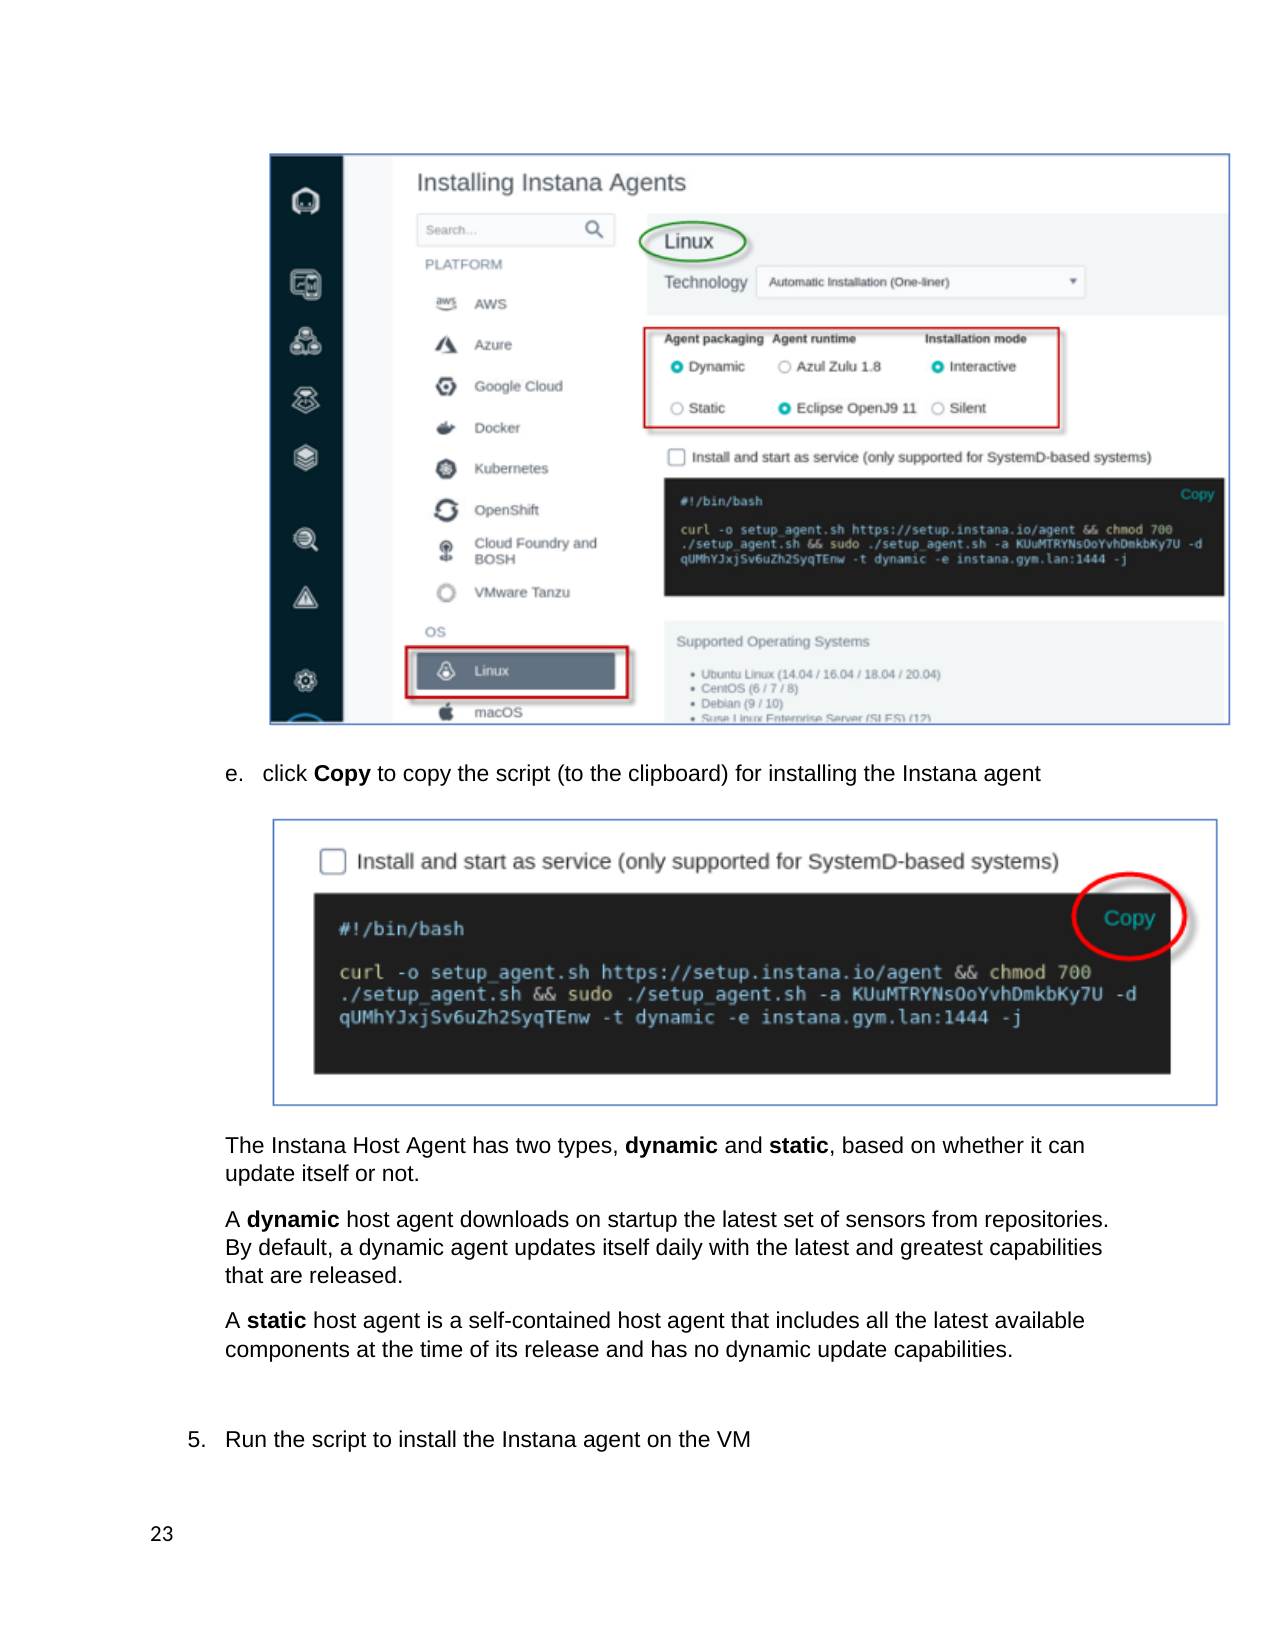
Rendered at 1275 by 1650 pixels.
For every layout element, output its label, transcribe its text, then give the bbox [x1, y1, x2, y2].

list click Copy to copy the script (to the clipboard) for installing the Instana agent [225, 760, 1125, 786]
picture [262, 813, 1221, 1114]
text The Instana Host Agent has two types, dynamic and static, based on whether it can update itself or not. [225, 1132, 1125, 1187]
text A dynamic host agent downloads on startup the latest set of sensors from repositories. By default, a dynamic agent updates itself daily with the latest and greatest capabilities that are released. [225, 1206, 1125, 1289]
picture [262, 150, 1238, 733]
list Run the script to install the Instana agent on the VM [187, 1426, 1125, 1452]
text A static host agent is a self-contained host agent that includes all the latest available components at the time of its release and has no dynamic update capabilities. [225, 1307, 1125, 1362]
